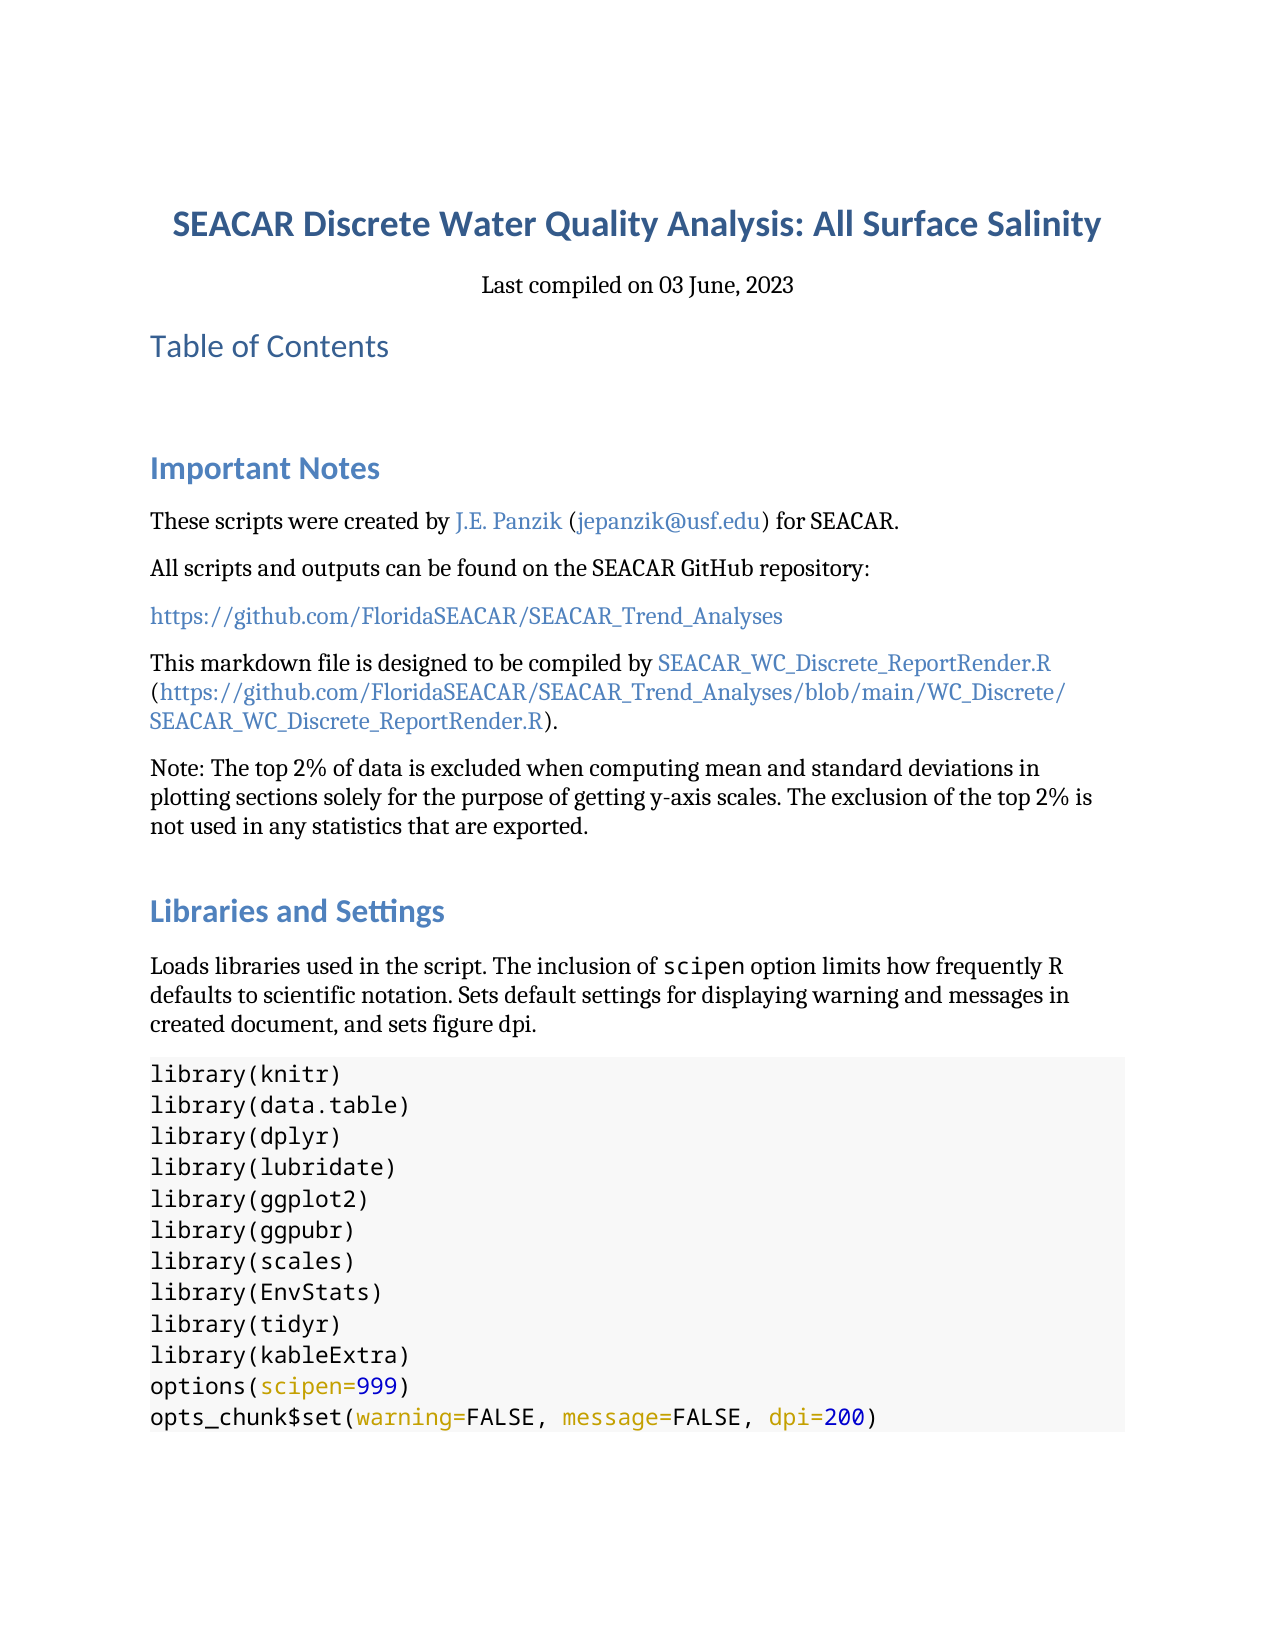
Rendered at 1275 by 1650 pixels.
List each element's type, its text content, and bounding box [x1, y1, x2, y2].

title SEACAR Discrete Water Quality Analysis: All Surface Salinity [150, 200, 1125, 246]
text https://github.com/FloridaSEACAR/SEACAR_Trend_Analyses [150, 602, 1125, 631]
text Note: The top 2% of data is excluded when computing mean and standard deviations in plotting sections solely for the purpose of getting y-axis scales. The exclusion of the top 2% is not used in any statistics that are exported. [150, 754, 1125, 841]
text All scripts and outputs can be found on the SEACAR GitHub repository: [150, 554, 1125, 583]
subtitle Libraries and Settings [150, 891, 1125, 931]
subtitle Important Notes [150, 447, 1125, 488]
text Loads libraries used in the script. The inclusion of scipen option limits how frequently R defaults to scientific notation. Sets default settings for displaying warning and messages in created document, and sets figure dpi. [150, 950, 1125, 1039]
text This markdown file is designed to be compiled by SEACAR_WC_Discrete_ReportRender.R (https://github.com/FloridaSEACAR/SEACAR_Trend_Analyses/blob/main/WC_Discrete/SEACAR_WC_Discrete_ReportRender.R). [150, 649, 1125, 736]
text library(knitr) library(data.table) library(dplyr) library(lubridate) library(ggplot2) library(ggpubr) library(scales) library(EnvStats) library(tidyr) library(kableExtra) options(scipen=999) opts_chunk$set(warning=FALSE, message=FALSE, dpi=200) [150, 1057, 1125, 1432]
text Last compiled on 03 June, 2023 [150, 271, 1125, 299]
text These scripts were created by J.E. Panzik (jepanzik@usf.edu) for SEACAR. [150, 507, 1125, 536]
